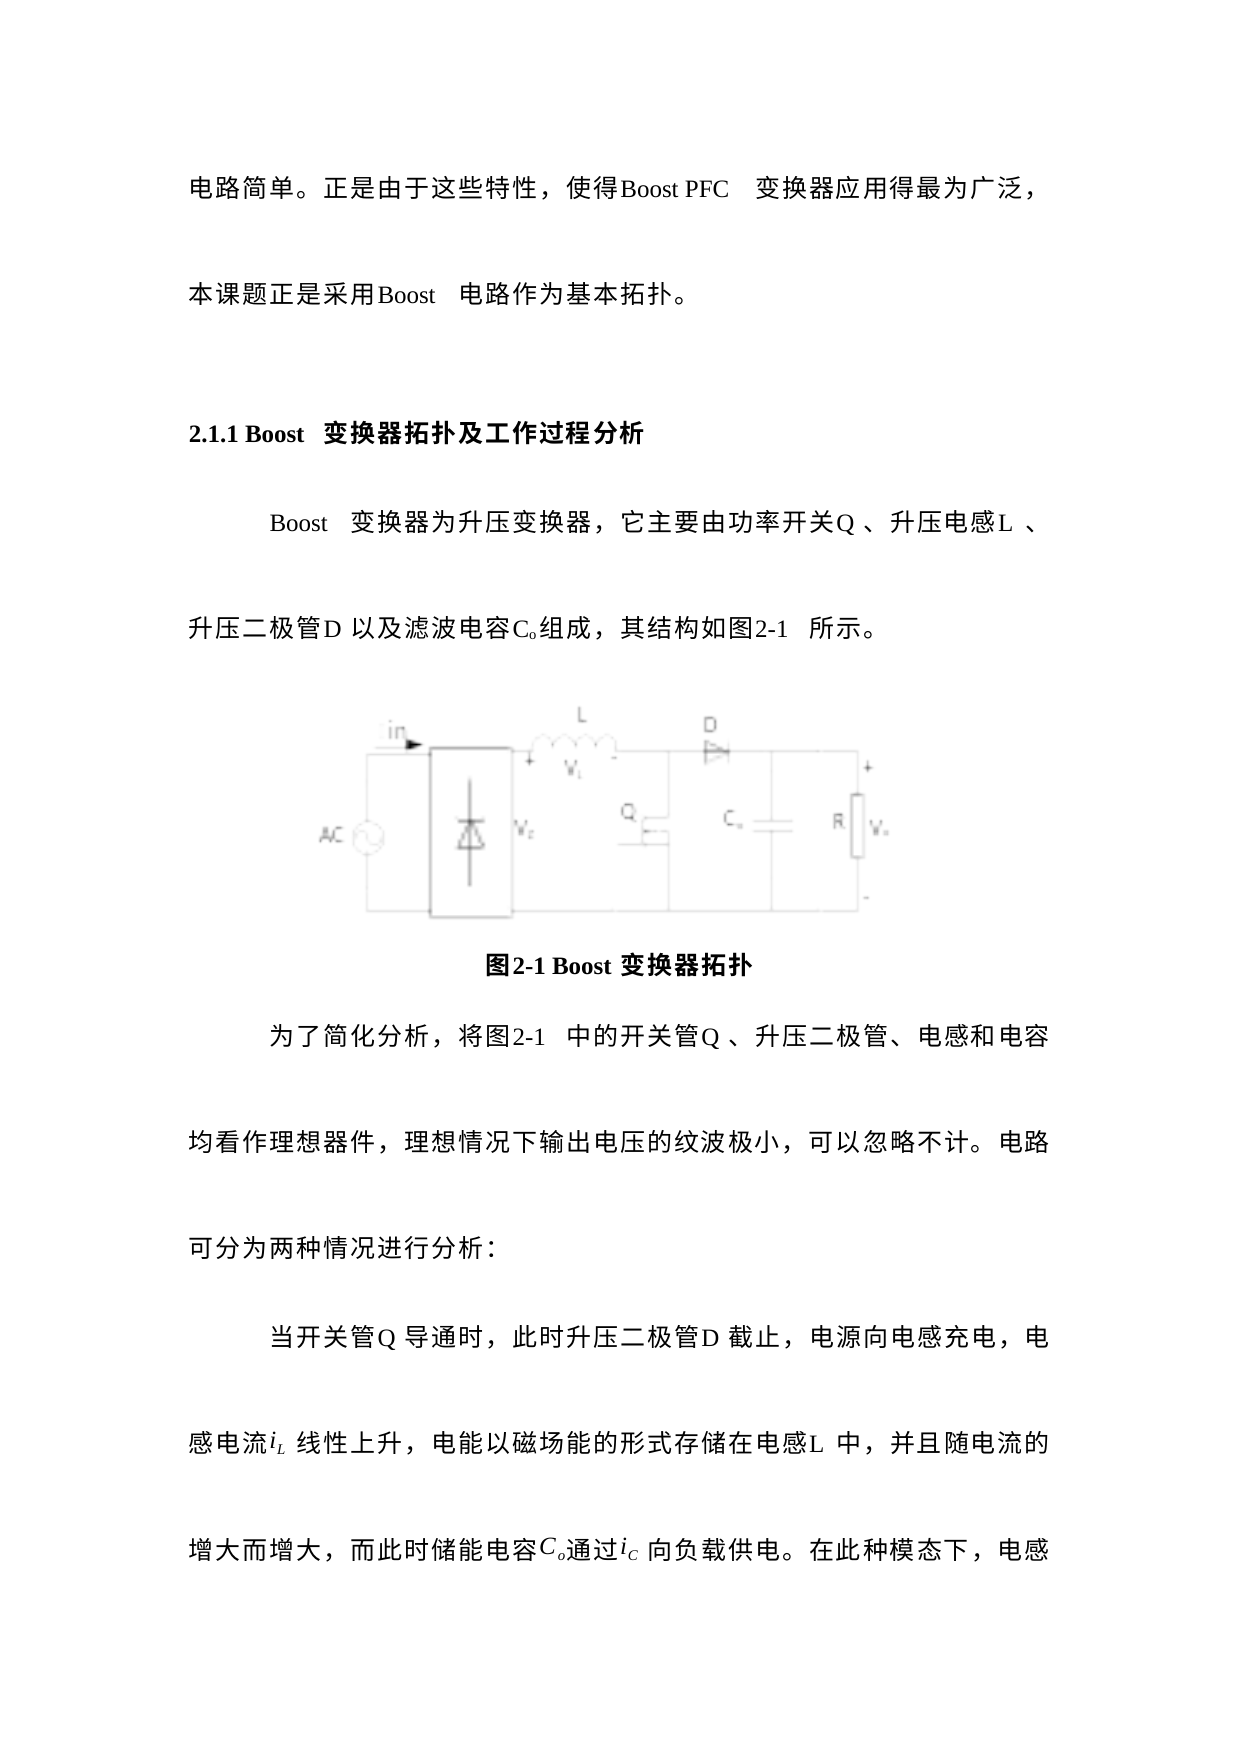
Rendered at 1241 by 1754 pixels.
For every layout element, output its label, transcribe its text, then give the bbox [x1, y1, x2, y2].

text 2.1.1 Boost变换器拓扑及工作过程分析 [188, 396, 1052, 467]
text 为了简化分析，将图2-1中的开关管Q、升压二极管、电感和电容均看作理想器件，理想情况下输出电压的纹波极小，可以忽略不计。电路可分为两种情况进行分析： [188, 999, 1052, 1282]
text 图2-1 Boost变换器拓扑 [188, 928, 1052, 999]
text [188, 151, 1052, 328]
text Boost变换器为升压变换器，它主要由功率开关Q、升压电感L、升压二极管D以及滤波电容Co组成，其结构如图2-1所示。 [188, 485, 1052, 662]
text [188, 1300, 1052, 1584]
